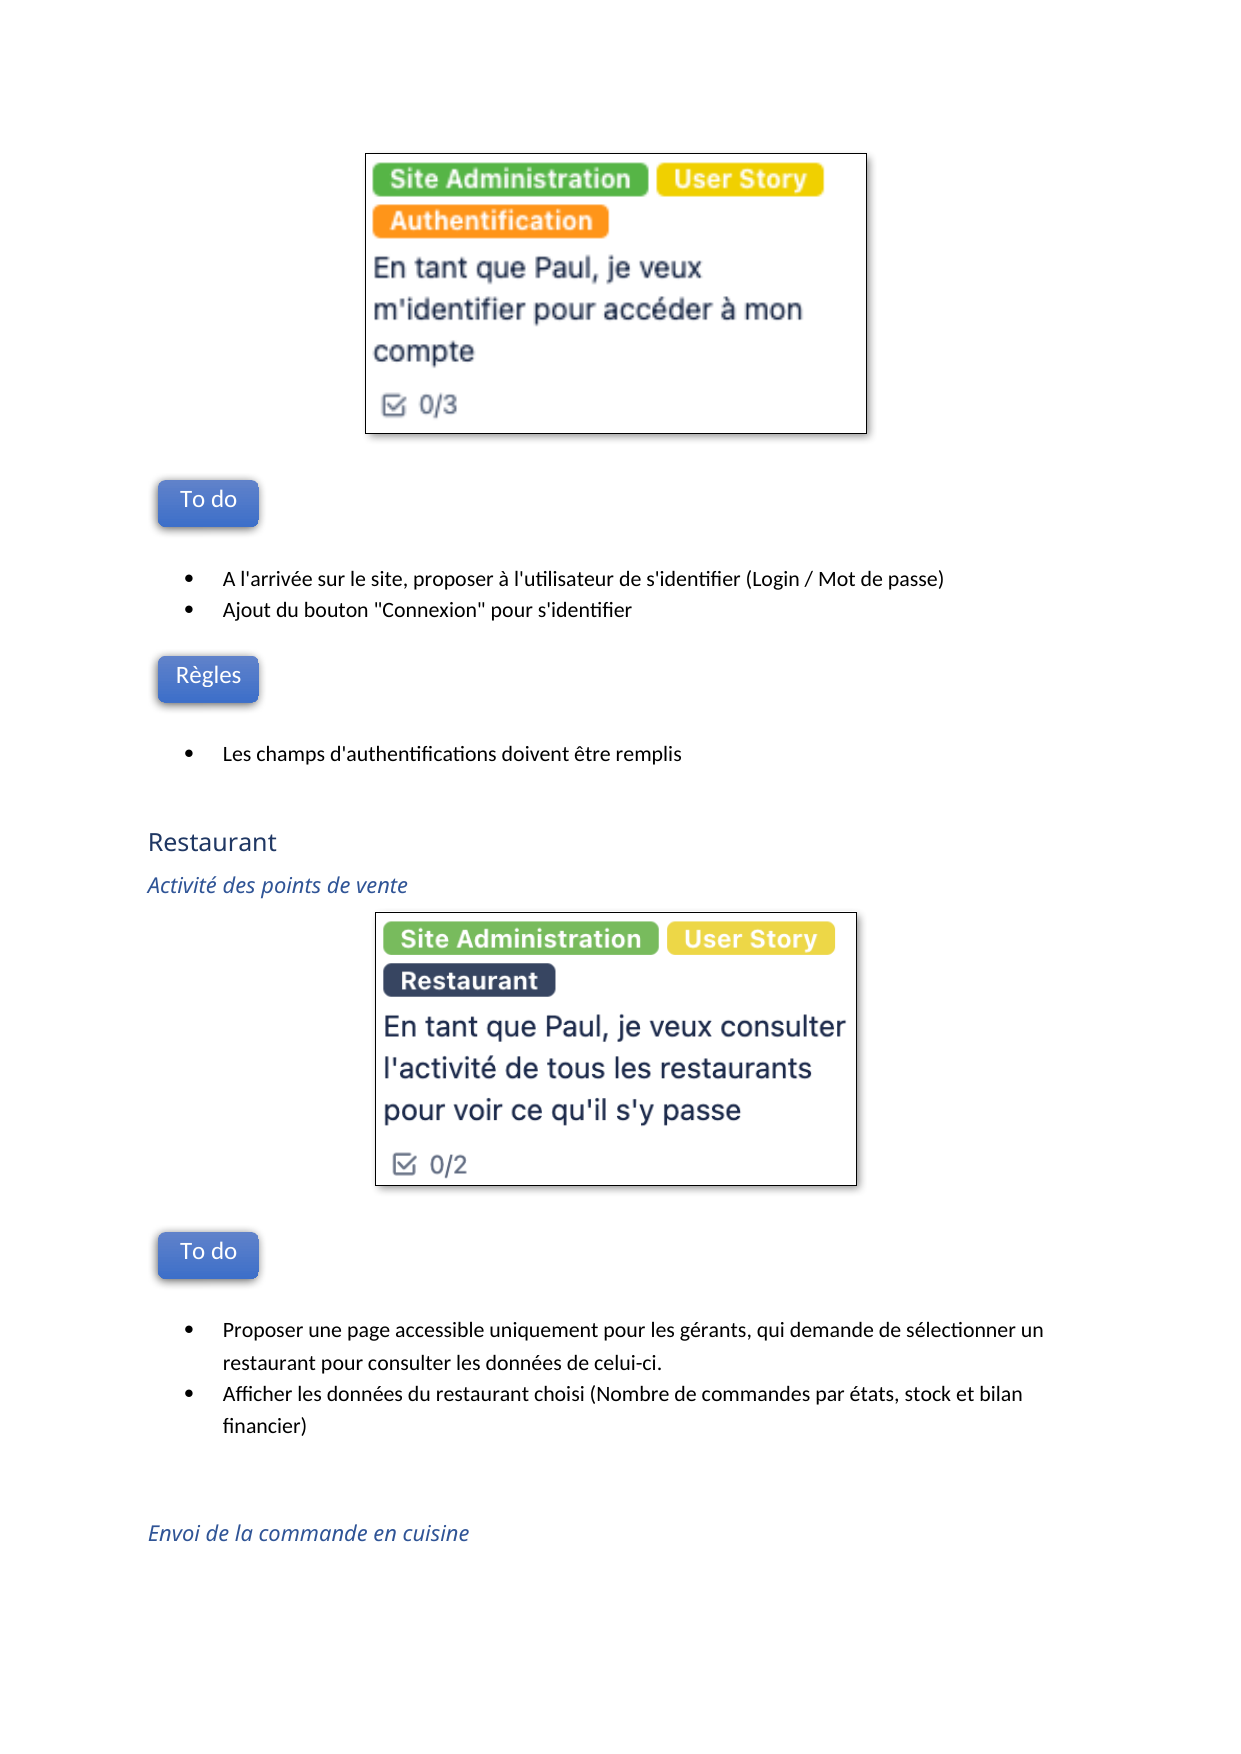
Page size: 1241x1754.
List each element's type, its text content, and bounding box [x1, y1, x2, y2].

picture [366, 154, 866, 433]
subtitle Restaurant [148, 825, 1093, 859]
list Afficher les données du restaurant choisi (Nombre de commandes par états, stock et bilan financier) [185, 1381, 1093, 1439]
list A l'arrivée sur le site, proposer à l'utilisateur de s'identifier (Login / Mot de passe) [185, 565, 1093, 591]
list Les champs d'authentifications doivent être remplis [185, 740, 1093, 767]
picture [376, 913, 856, 1185]
subtitle Activité des points de vente [148, 870, 1093, 900]
list Proposer une page accessible uniquement pour les gérants, qui demande de sélectionner un restaurant pour consulter les données de celui-ci. [185, 1317, 1093, 1375]
list Ajout du bouton "Connexion" pour s'identifier [185, 597, 1093, 623]
subtitle Envoi de la commande en cuisine [148, 1518, 1093, 1548]
